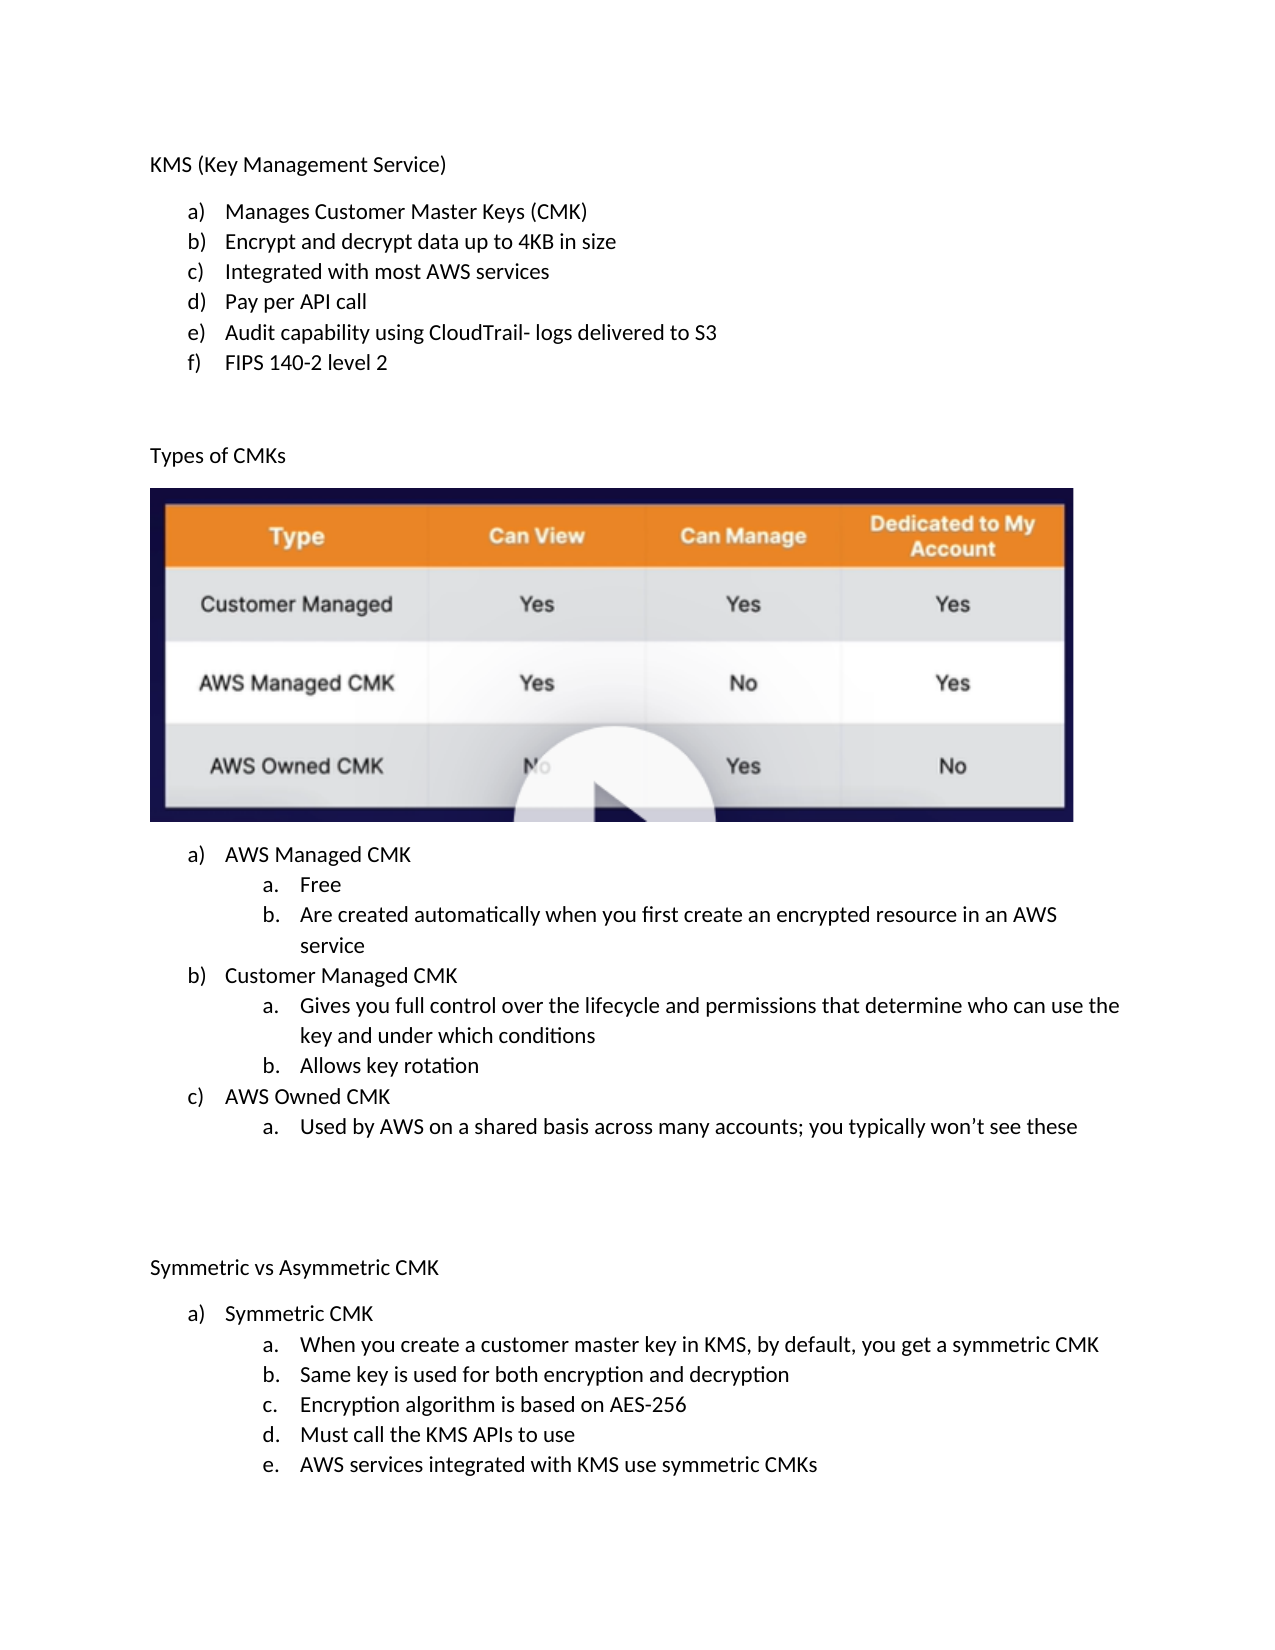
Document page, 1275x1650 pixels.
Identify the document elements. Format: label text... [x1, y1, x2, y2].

list Customer Managed CMK [187, 961, 1125, 989]
list AWS Managed CMK [187, 840, 1125, 868]
list Audit capability using CloudTrail- logs delivered to S3 [187, 318, 1125, 346]
list Same key is used for both encryption and decryption [262, 1360, 1125, 1388]
text Types of CMKs [150, 442, 1125, 470]
list Must call the KMS APIs to use [262, 1420, 1125, 1448]
list AWS Owned CMK [187, 1082, 1125, 1110]
list Free [262, 870, 1125, 898]
list FIPS 140-2 level 2 [187, 348, 1125, 376]
list Encryption algorithm is based on AES-256 [262, 1390, 1125, 1418]
list Integrated with most AWS services [187, 257, 1125, 285]
list Symmetric CMK [187, 1299, 1125, 1328]
picture [150, 488, 1074, 822]
list Manages Customer Master Keys (CMK) [187, 197, 1125, 225]
list Used by AWS on a shared basis across many accounts; you typically won’t see these [262, 1112, 1125, 1140]
list Are created automatically when you first create an encrypted resource in an AWS service [262, 901, 1125, 959]
list AWS services integrated with KMS use symmetric CMKs [262, 1451, 1125, 1479]
list Gives you full control over the lifecycle and permissions that determine who can use the key and under which conditions [262, 991, 1125, 1049]
text Symmetric vs Asymmetric CMK [150, 1253, 1125, 1281]
list Encrypt and decrypt data up to 4KB in size [187, 227, 1125, 255]
list When you create a customer master key in KMS, by default, you get a symmetric CMK [262, 1330, 1125, 1358]
text KMS (Key Management Service) [150, 150, 1125, 178]
list Allows key rotation [262, 1052, 1125, 1080]
list Pay per API call [187, 287, 1125, 316]
